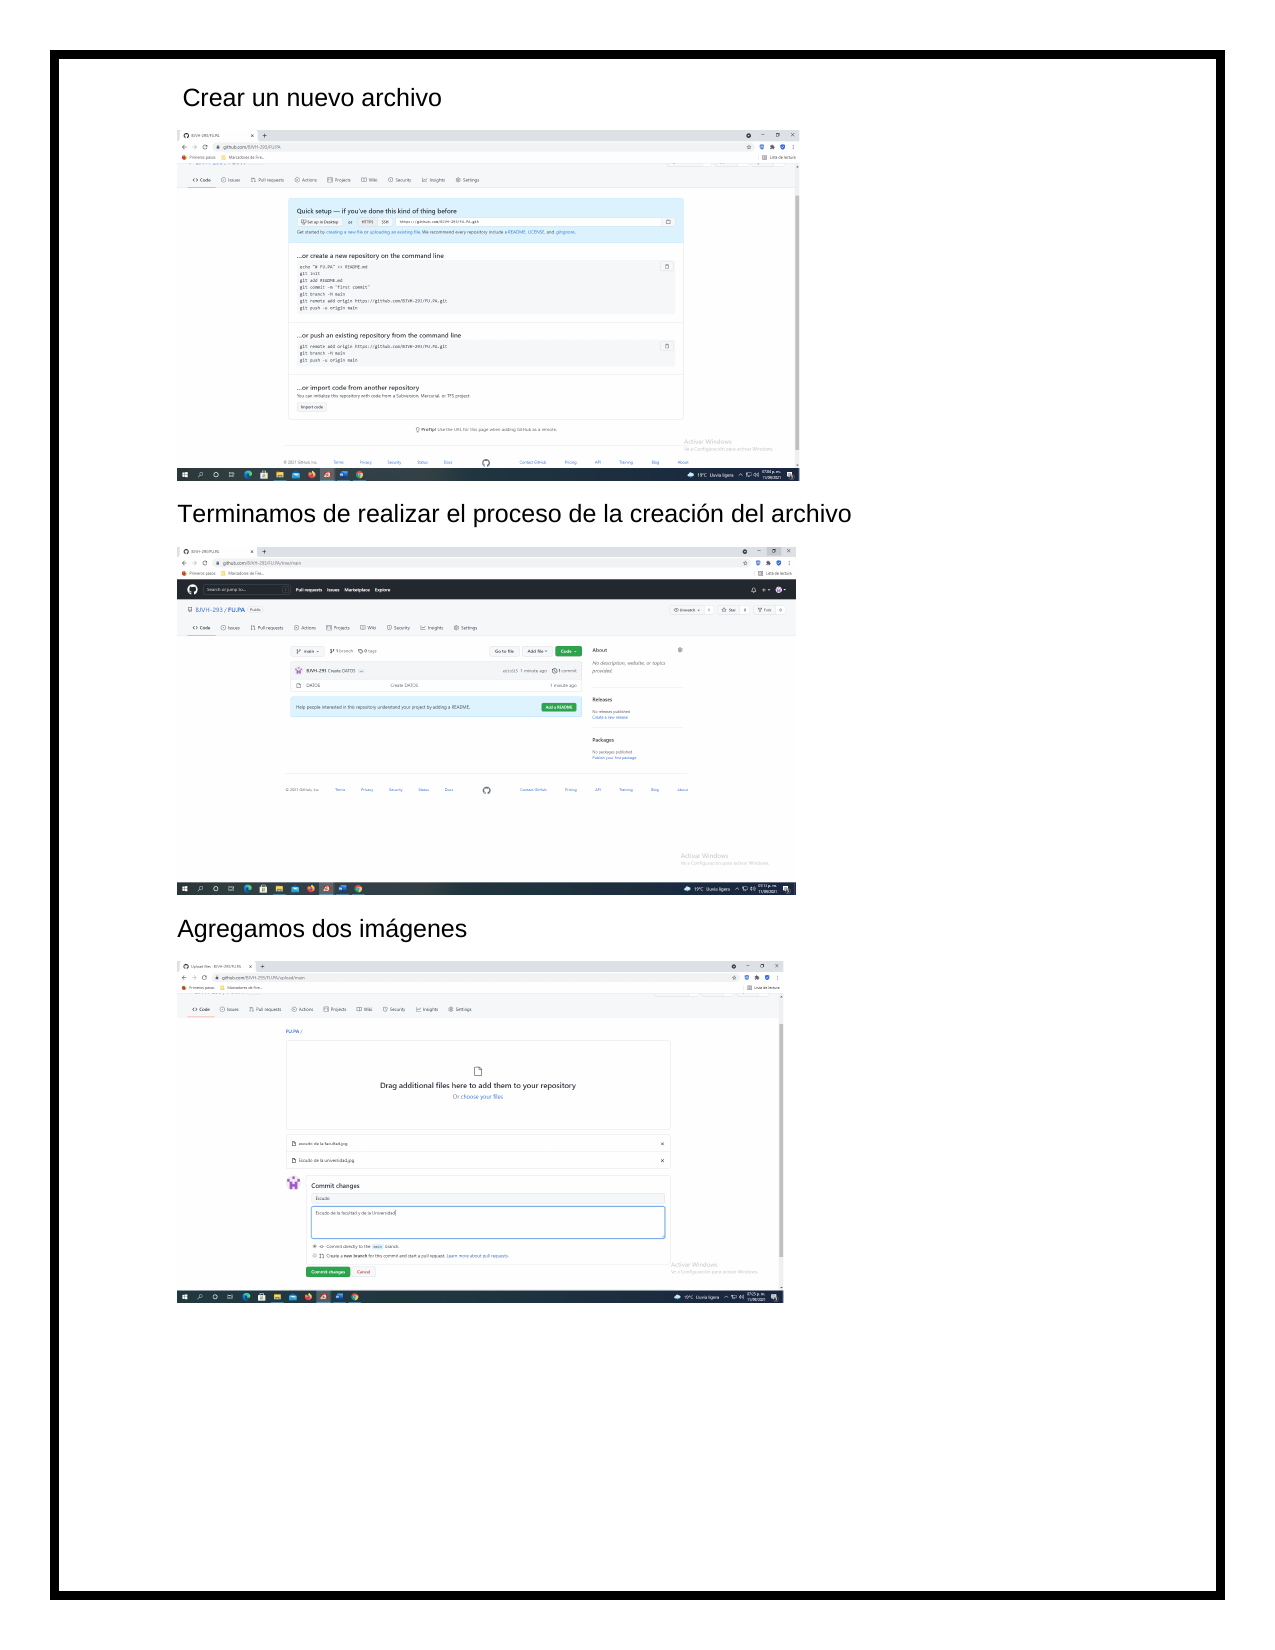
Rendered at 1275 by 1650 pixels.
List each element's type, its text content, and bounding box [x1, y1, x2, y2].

picture [177, 961, 784, 1303]
picture [177, 130, 800, 481]
text Agregamos dos imágenes [177, 914, 1098, 943]
picture [177, 547, 796, 895]
text Terminamos de realizar el proceso de la creación del archivo [177, 499, 1098, 528]
text Crear un nuevo archivo [177, 83, 1098, 111]
